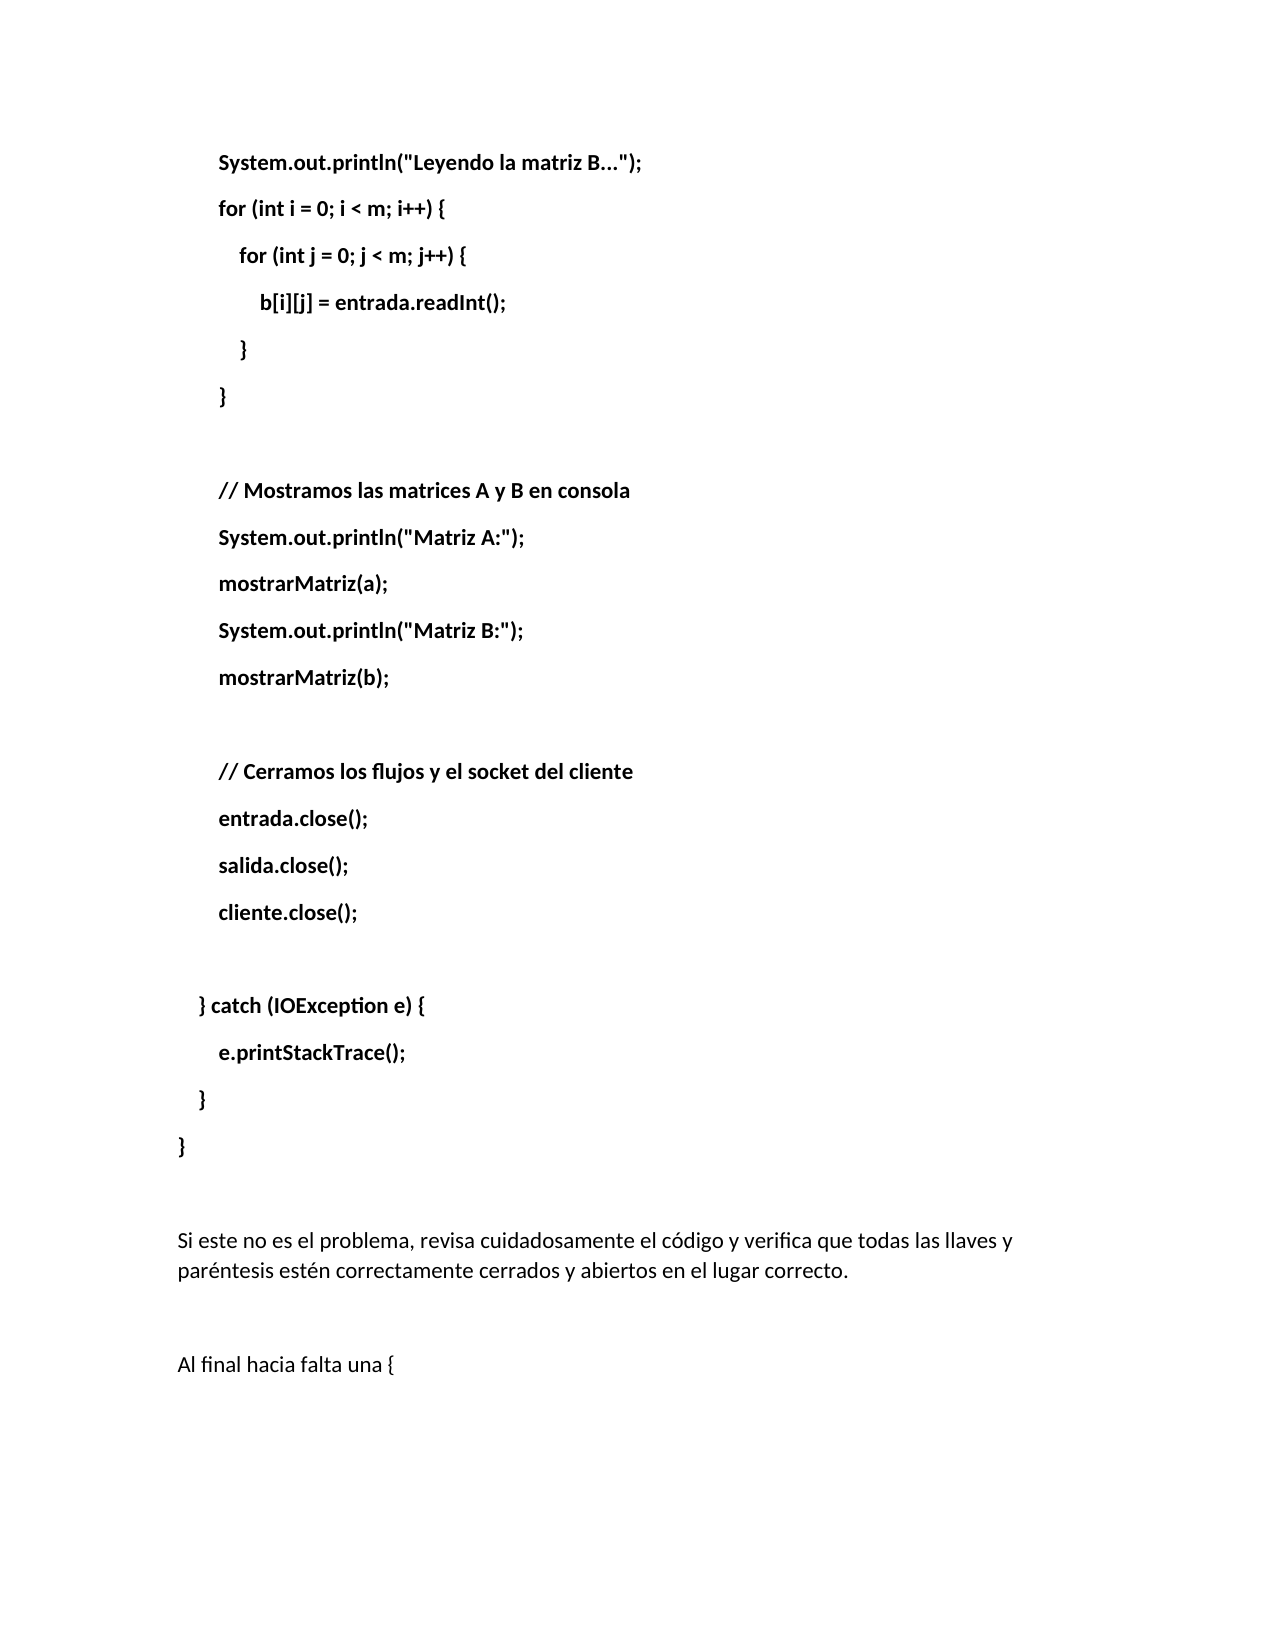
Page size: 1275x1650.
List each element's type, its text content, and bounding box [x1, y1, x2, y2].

text Si este no es el problema, revisa cuidadosamente el código y verifica que todas las llaves y paréntesis estén correctamente cerrados y abiertos en el lugar correcto. [177, 1226, 1098, 1284]
text } [177, 1132, 1098, 1160]
text entrada.close(); [177, 804, 1098, 832]
text Al final hacia falta una { [177, 1350, 1098, 1378]
text mostrarMatriz(a); [177, 569, 1098, 597]
text b[i][j] = entrada.readInt(); [177, 288, 1098, 316]
text } [177, 1085, 1098, 1113]
text mostrarMatriz(b); [177, 663, 1098, 691]
text for (int i = 0; i < m; i++) { [177, 194, 1098, 222]
text System.out.println("Matriz B:"); [177, 616, 1098, 644]
text } catch (IOException e) { [177, 991, 1098, 1019]
text } [177, 382, 1098, 410]
text // Cerramos los flujos y el socket del cliente [177, 757, 1098, 785]
text for (int j = 0; j < m; j++) { [177, 241, 1098, 269]
text } [177, 335, 1098, 363]
text e.printStackTrace(); [177, 1038, 1098, 1066]
text cliente.close(); [177, 898, 1098, 926]
text salida.close(); [177, 851, 1098, 879]
text System.out.println("Matriz A:"); [177, 523, 1098, 551]
text System.out.println("Leyendo la matriz B..."); [177, 148, 1098, 176]
text // Mostramos las matrices A y B en consola [177, 476, 1098, 504]
